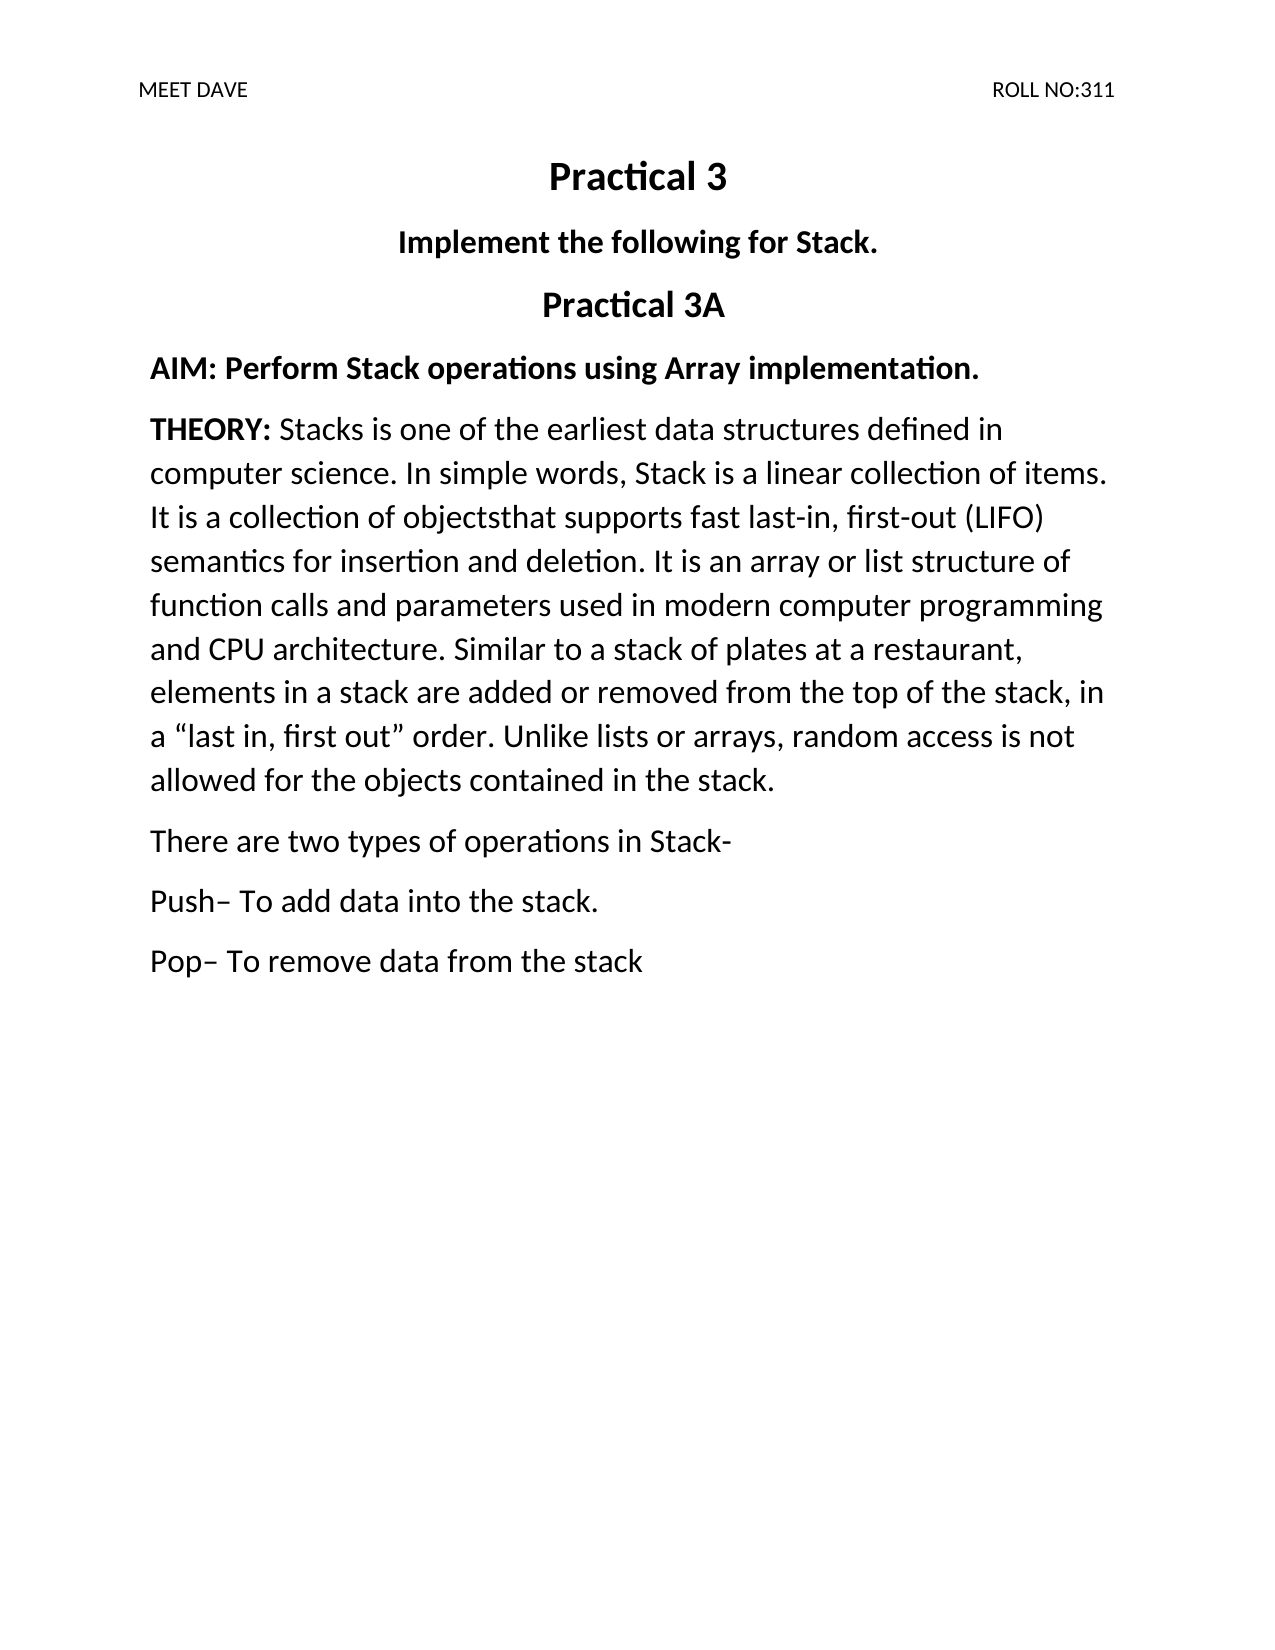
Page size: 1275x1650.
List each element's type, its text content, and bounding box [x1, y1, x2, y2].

text Practical 3A [269, 281, 998, 327]
text Pop– To remove data from the stack [150, 940, 1173, 981]
text Implement the following for Stack. [279, 221, 998, 262]
text There are two types of operations in Stack- Push– To add data into the stack. [150, 820, 737, 921]
text AIM: Perform Stack operations using Array implementation. [150, 347, 1173, 388]
text Practical 3 [277, 149, 998, 200]
text THEORY: Stacks is one of the earliest data structures defined in computer science. In simple words, Stack is a linear collection of items. It is a collection of objectsthat supports fast last-in, first-out (LIFO) semantics for insertion and deletion. It is an array or list structure of function calls and parameters used in modern computer programming and CPU architecture. Similar to a stack of plates at a restaurant, elements in a stack are added or removed from the top of the stack, in a “last in, first out” order. Unlike lists or arrays, random access is not allowed for the objects contained in the stack. [150, 408, 1111, 800]
